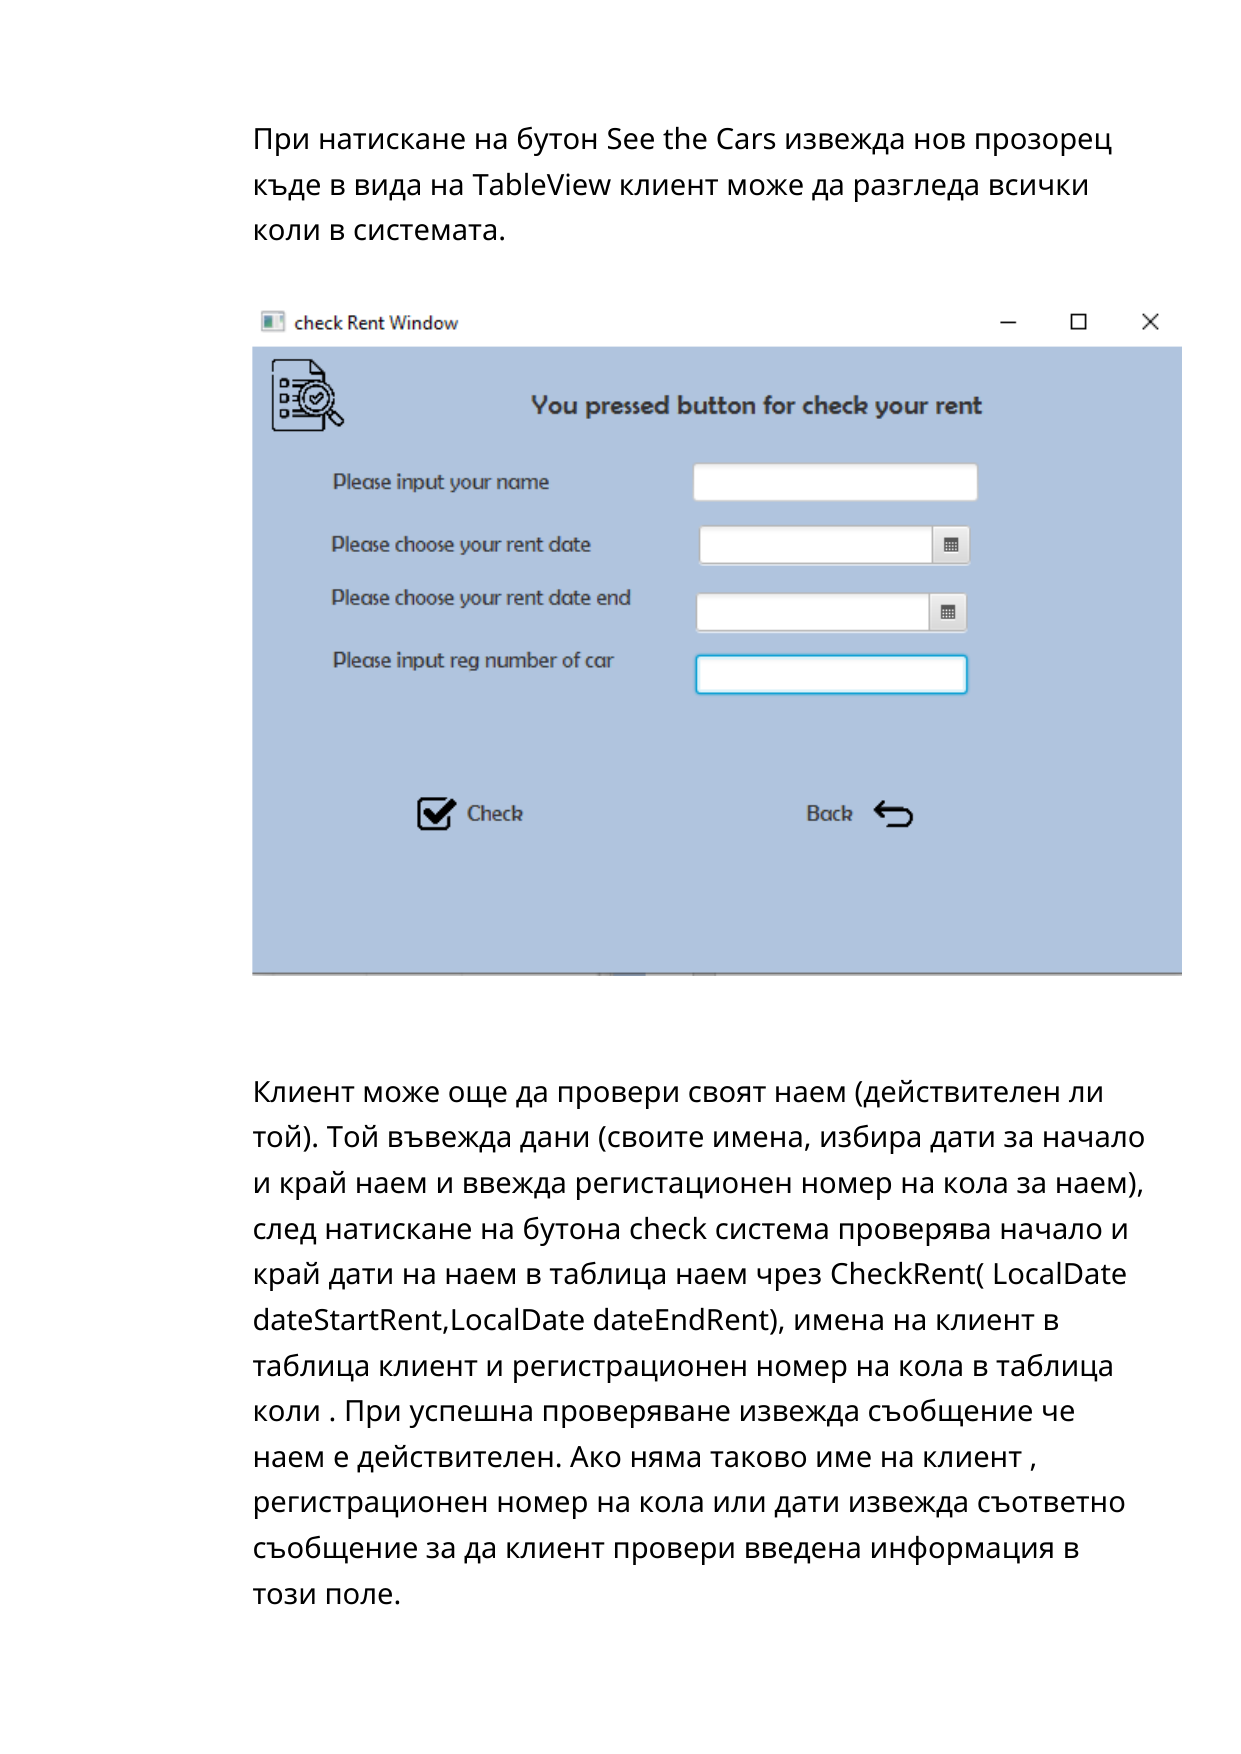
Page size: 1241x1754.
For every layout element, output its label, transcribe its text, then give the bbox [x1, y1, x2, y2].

list При натискане на бутон See the Cars извежда нов прозорец къде в вида на TableView клиент може да разгледа всички коли в системата. [252, 118, 1152, 249]
picture [252, 300, 1182, 976]
list Клиент може още да провери своят наем (действителен ли той). Той въвежда дани (своите имена, избира дати за начало и край наем и ввежда регистационен номер на кола за наем), след натискане на бутона check система проверява начало и край дати на наем в таблица наем чрез CheckRent( LocalDate dateStartRent,LocalDate dateEndRent), имена на клиент в таблица клиент и регистрационен номер на кола в таблица коли . При успешна проверяване извежда съобщение че наем е действителен. Ако няма таково име на клиент , регистрационен номер на кола или дати извежда съответно съобщение за да клиент провери введена информация в този поле. [252, 1071, 1152, 1613]
